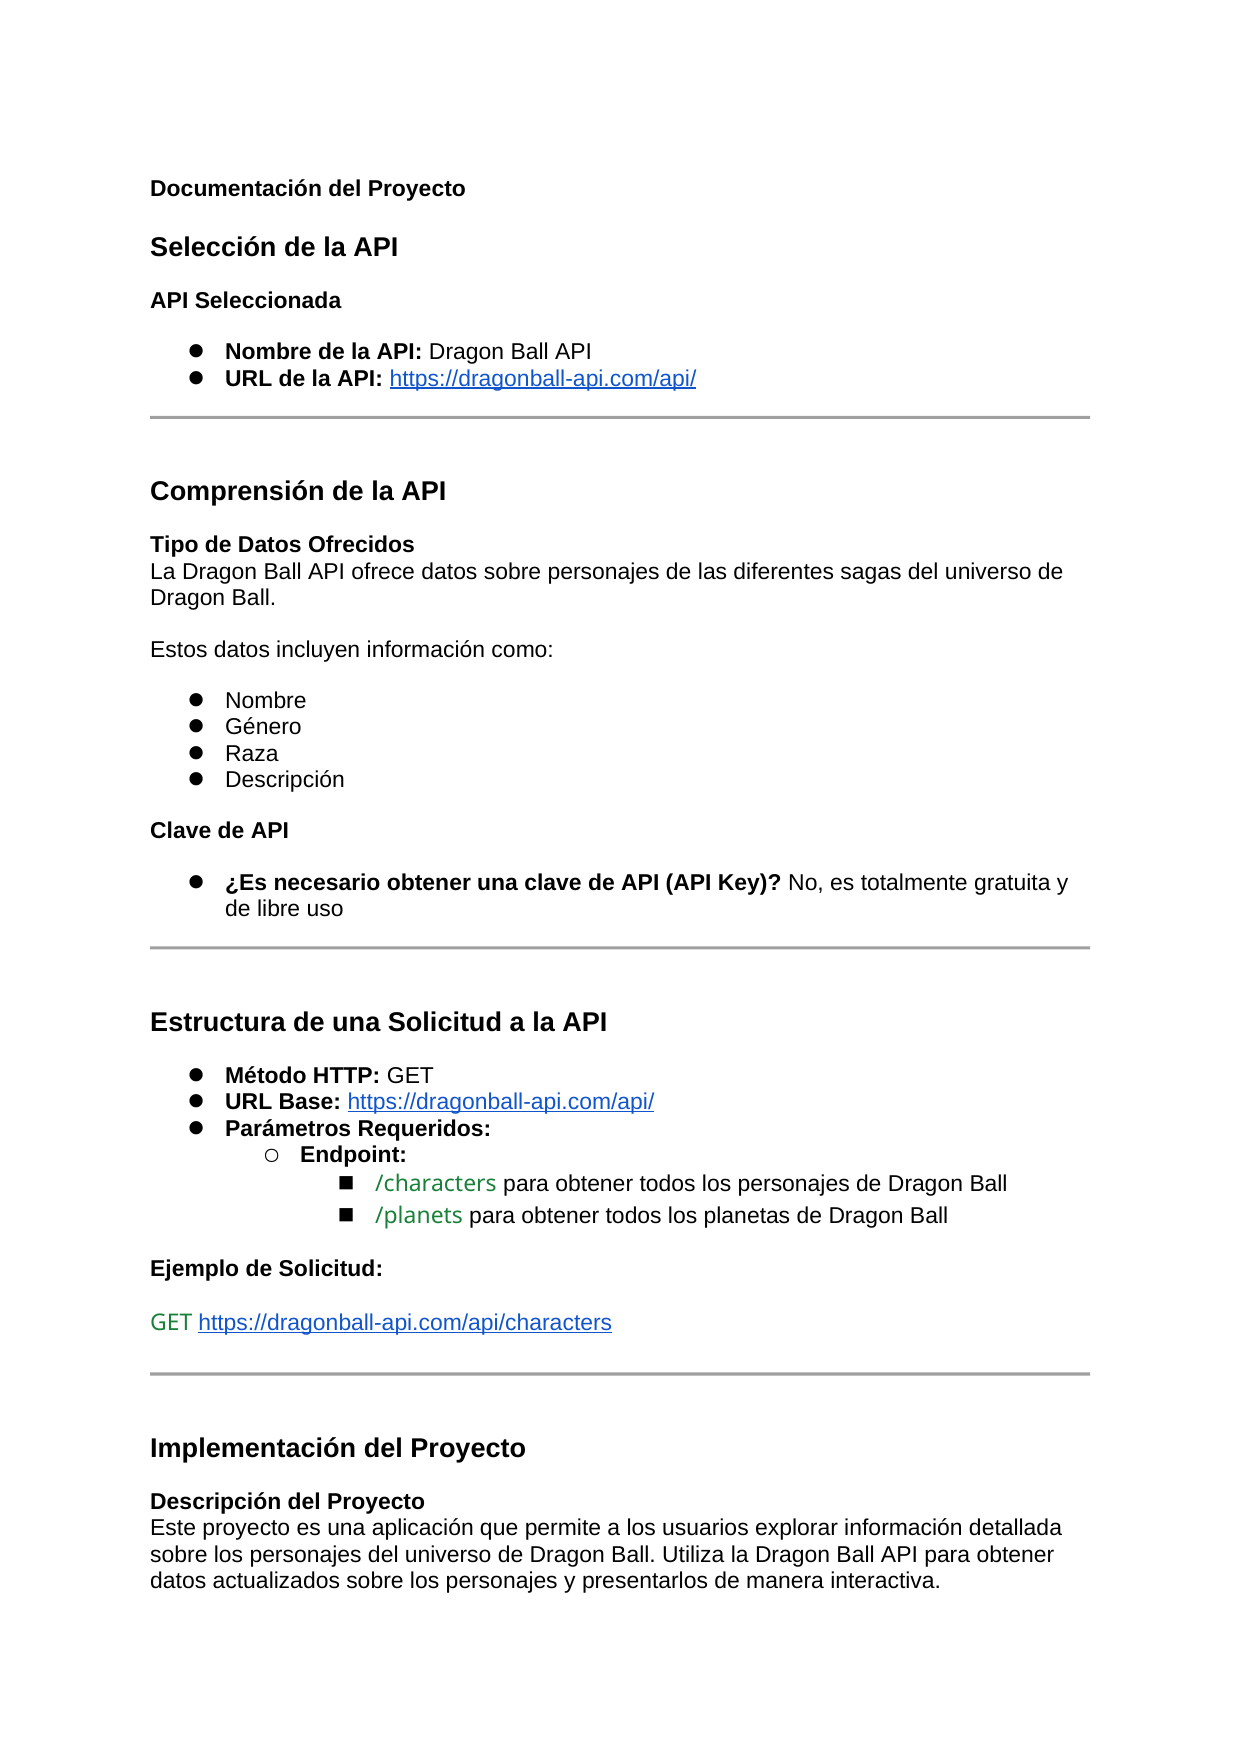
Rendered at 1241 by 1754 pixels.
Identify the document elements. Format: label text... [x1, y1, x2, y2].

list Género [187, 713, 1090, 739]
text Ejemplo de Solicitud: [150, 1255, 1090, 1281]
list ¿Es necesario obtener una clave de API (API Key)? No, es totalmente gratuita y de libre uso [187, 869, 1090, 921]
list URL Base: https://dragonball-api.com/api/ [187, 1088, 1090, 1115]
text Descripción del Proyecto Este proyecto es una aplicación que permite a los usuarios explorar información detallada sobre los personajes del universo de Dragon Ball. Utiliza la Dragon Ball API para obtener datos actualizados sobre los personajes y presentarlos de manera interactiva. [150, 1488, 1090, 1593]
list Método HTTP: GET [187, 1062, 1090, 1088]
text Documentación del Proyecto [150, 175, 1090, 201]
subtitle Selección de la API [150, 231, 1090, 262]
text Estos datos incluyen información como: [150, 636, 1090, 662]
text Clave de API [150, 817, 1090, 844]
subtitle Estructura de una Solicitud a la API [150, 1006, 1090, 1037]
list /planets para obtener todos los planetas de Dragon Ball [337, 1199, 1090, 1230]
subtitle Implementación del Proyecto [150, 1432, 1090, 1463]
list Descripción [187, 766, 1090, 792]
list Nombre de la API: Dragon Ball API [187, 338, 1090, 364]
text GET https://dragonball-api.com/api/characters [150, 1306, 1090, 1337]
list Endpoint: [262, 1141, 1090, 1167]
list Parámetros Requeridos: [187, 1115, 1090, 1141]
list URL de la API: https://dragonball-api.com/api/ [187, 364, 1090, 391]
text Tipo de Datos Ofrecidos La Dragon Ball API ofrece datos sobre personajes de las diferentes sagas del universo de Dragon Ball. [150, 531, 1090, 611]
list Raza [187, 739, 1090, 766]
text API Seleccionada [150, 287, 1090, 313]
list Nombre [187, 687, 1090, 713]
subtitle Comprensión de la API [150, 475, 1090, 506]
list /characters para obtener todos los personajes de Dragon Ball [337, 1167, 1090, 1199]
